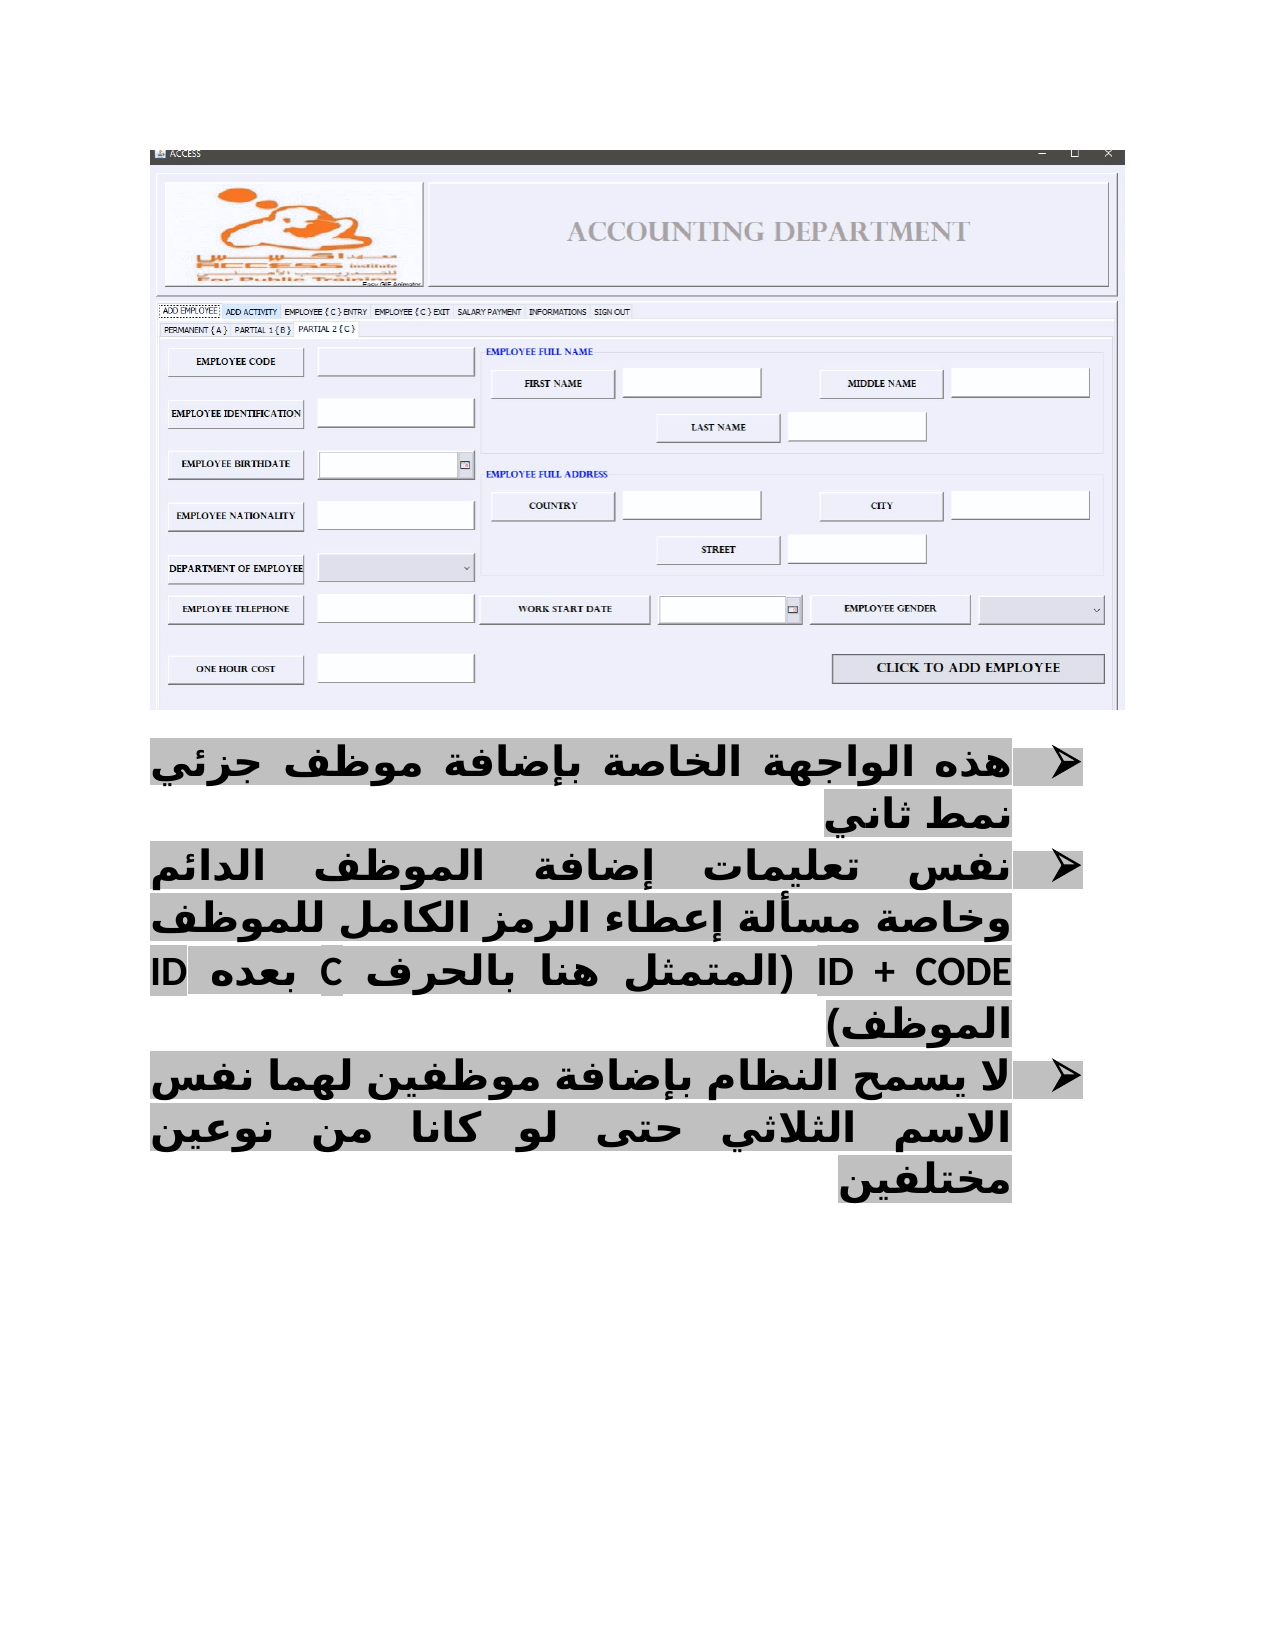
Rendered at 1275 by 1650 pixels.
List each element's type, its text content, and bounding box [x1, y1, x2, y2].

list هذه الواجهة الخاصة بإضافة موظف جزئي نمط ثاني [150, 737, 1050, 837]
list نفس تعليمات إضافة الموظف الدائم وخاصة مسألة إعطاء الرمز الكامل للموظف ID + CODE (المتمثل هنا بالحرف C بعده ID الموظف) [150, 841, 1050, 1047]
list لا يسمح النظام بإضافة موظفين لهما نفس الاسم الثلاثي حتى لو كانا من نوعين مختلفين [150, 1051, 1050, 1203]
picture [150, 150, 1125, 710]
